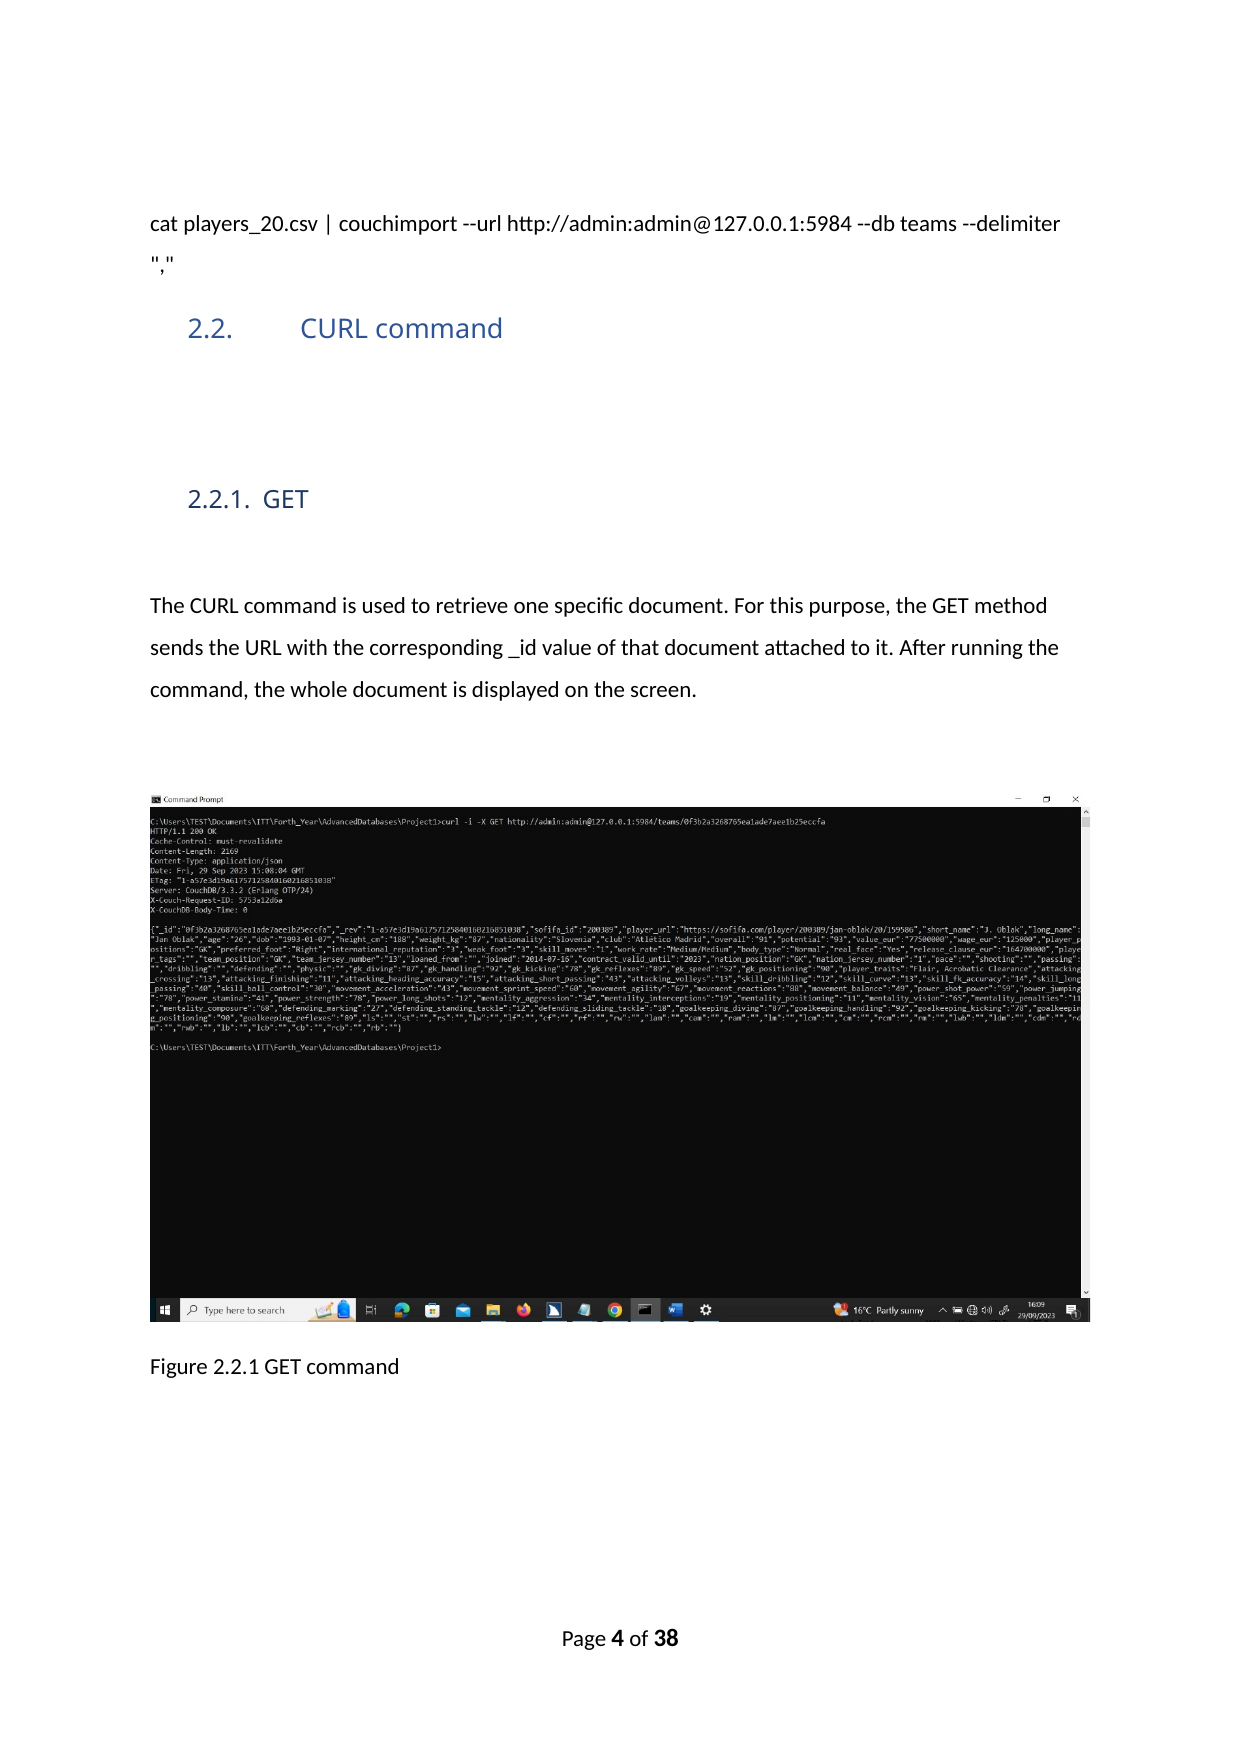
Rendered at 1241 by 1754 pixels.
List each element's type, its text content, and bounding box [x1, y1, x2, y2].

subtitle CURL command [187, 309, 1090, 346]
subtitle GET [187, 482, 1090, 516]
text Figure 2.2.1 GET command [150, 1352, 1090, 1380]
text The CURL command is used to retrieve one specific document. For this purpose, the GET method sends the URL with the corresponding _id value of that document attached to it. After running the command, the whole document is displayed on the screen. [150, 592, 1090, 703]
text cat players_20.csv | couchimport --url http://admin:admin@127.0.0.1:5984 --db teams --delimiter "," [150, 209, 1090, 279]
picture [150, 792, 1091, 1322]
